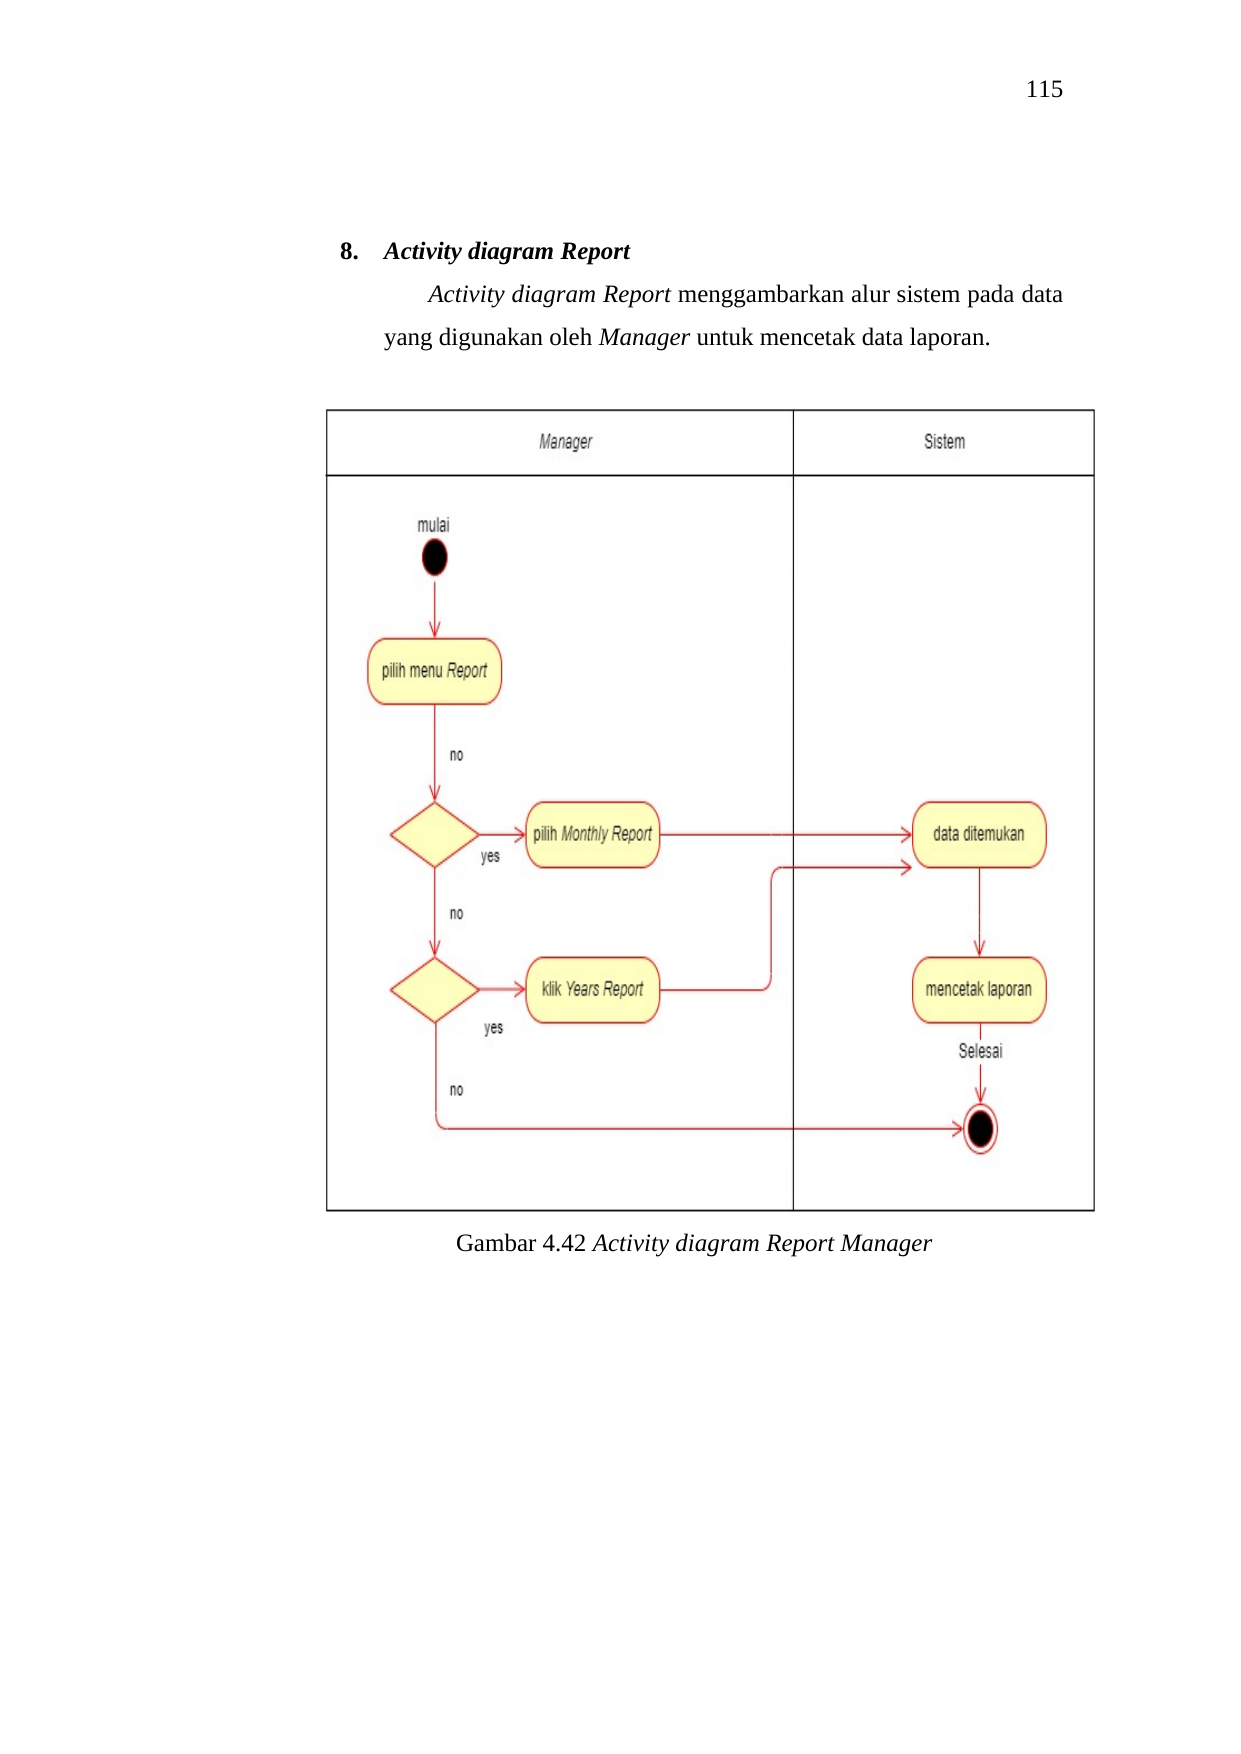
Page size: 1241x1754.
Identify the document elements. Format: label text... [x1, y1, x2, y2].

text Activity diagram Report menggambarkan alur sistem pada data yang digunakan oleh Manager untuk mencetak data laporan. [384, 279, 1063, 351]
list Activity diagram Report [340, 236, 1063, 265]
text Gambar 4.42 Activity diagram Report Manager [281, 1228, 1063, 1257]
picture [325, 408, 1097, 1215]
